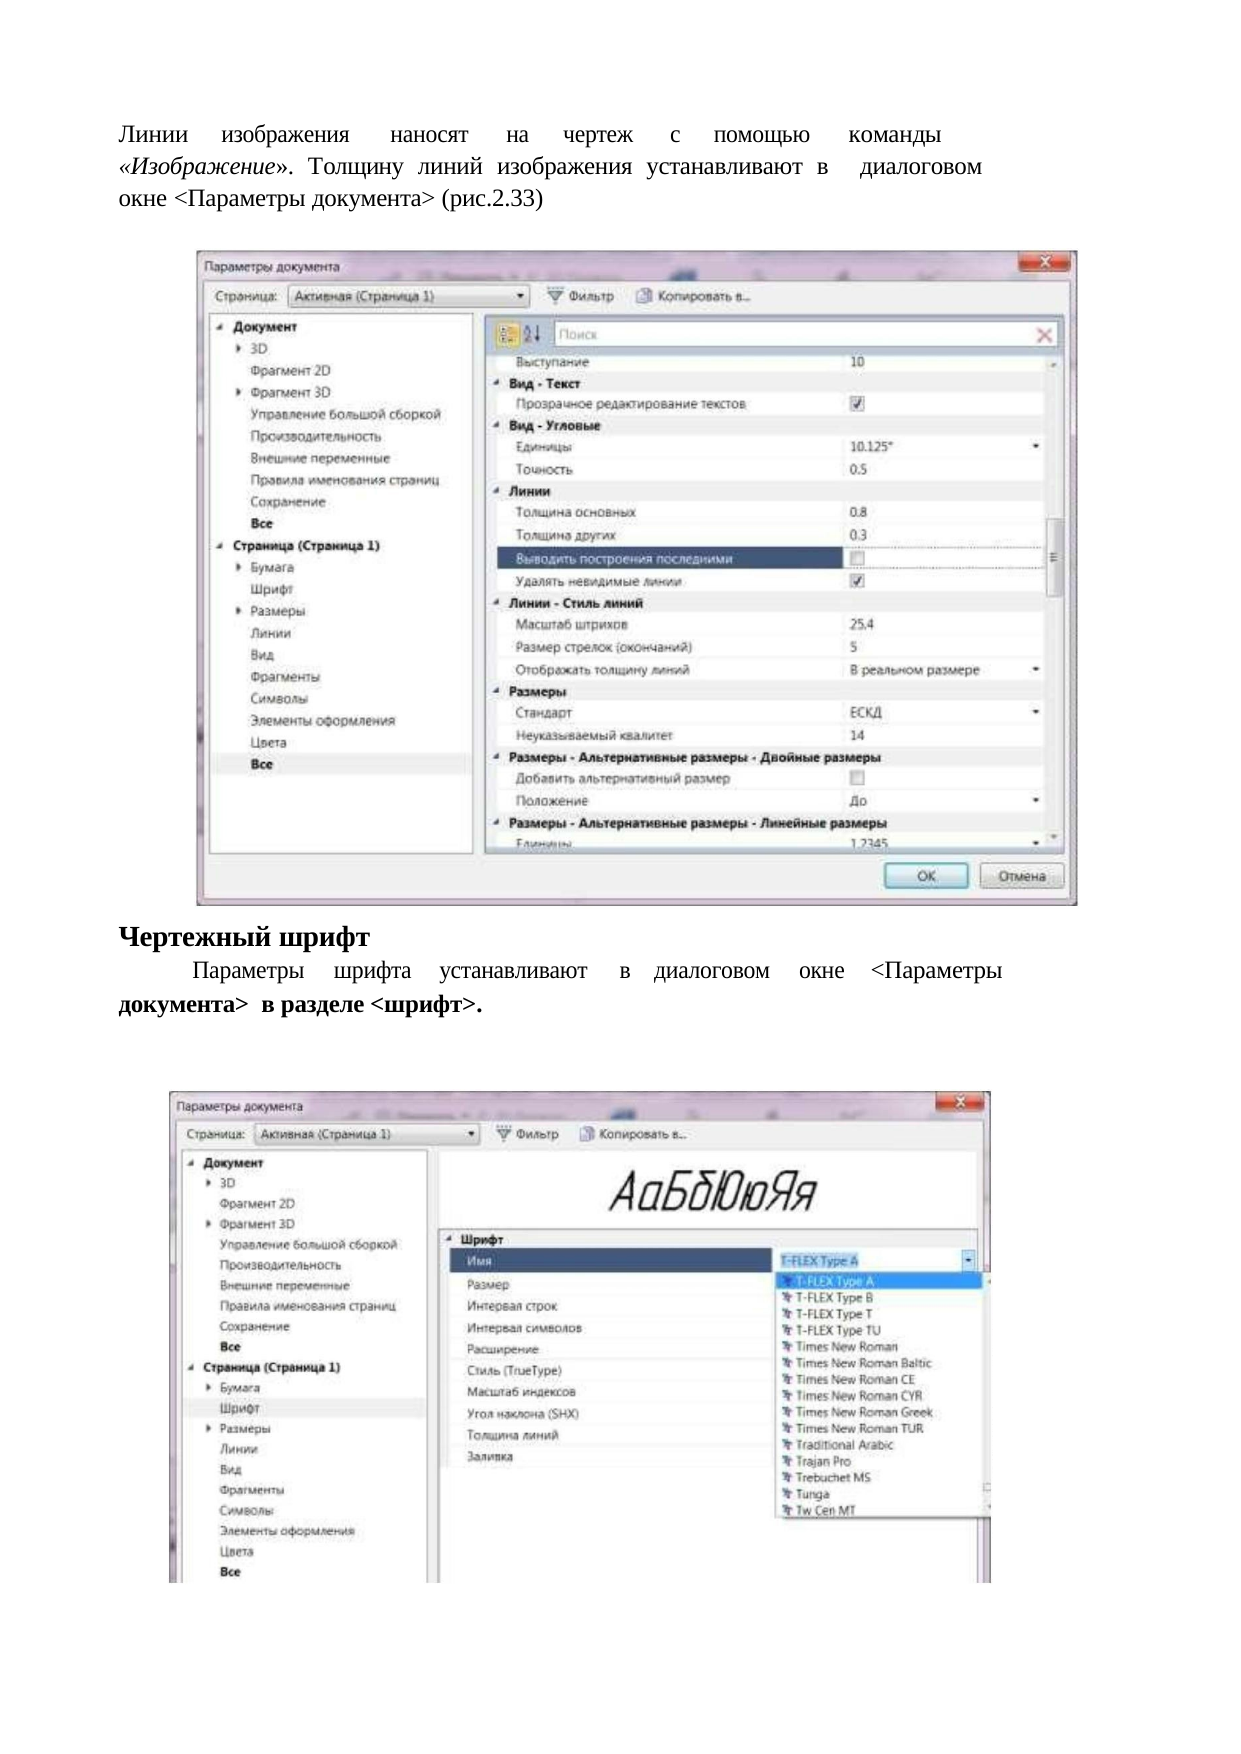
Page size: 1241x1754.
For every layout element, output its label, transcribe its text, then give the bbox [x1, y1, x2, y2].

text «Изображение». Толщину линий изображения устанавливают в диалоговом окне <Параметры документа> (рис.2.33) [118, 151, 982, 211]
text Линии изображения наносят на чертеж с помощью команды [118, 119, 1084, 147]
subtitle документа> в разделе <шрифт>. [118, 989, 1084, 1018]
text Параметры шрифта устанавливают в диалоговом окне <Параметры [192, 956, 1084, 984]
picture [194, 248, 1080, 909]
picture [167, 1089, 993, 1585]
subtitle Чертежный шрифт [118, 919, 1084, 953]
